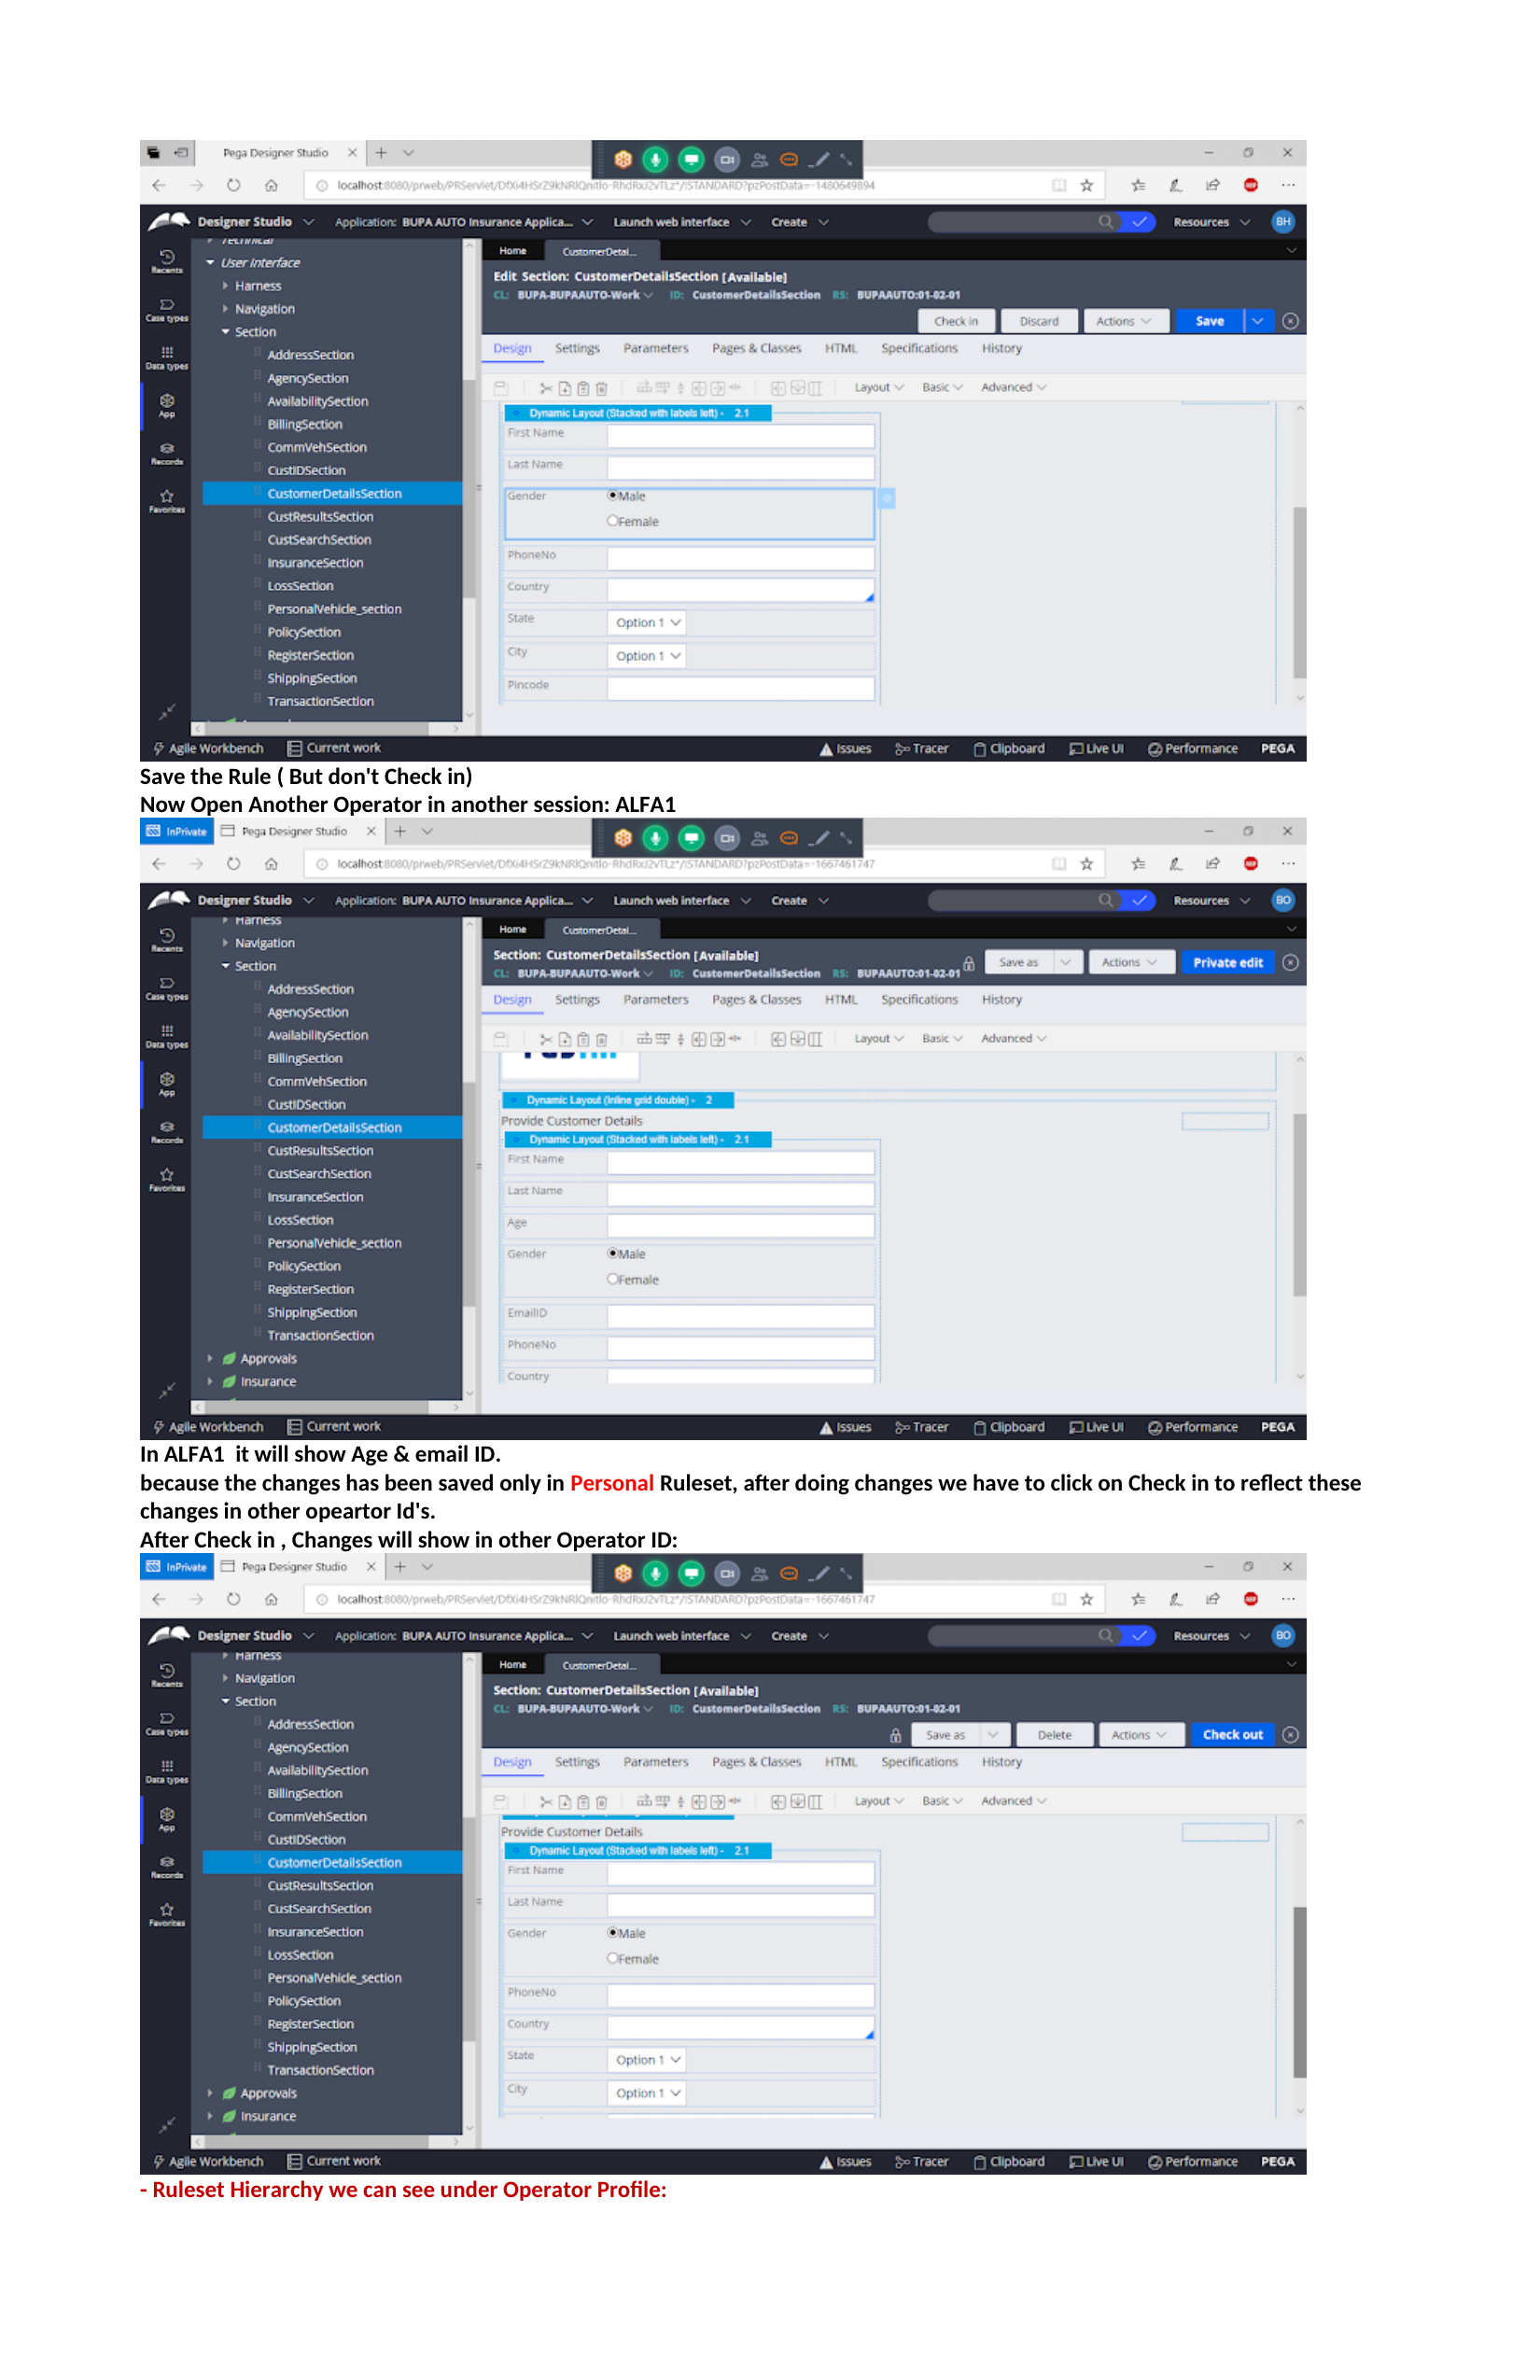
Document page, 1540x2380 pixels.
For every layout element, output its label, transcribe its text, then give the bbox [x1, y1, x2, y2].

text After Check in , Changes will show in other Operator ID: [140, 1525, 1400, 1553]
text Save the Rule ( But don't Check in) [140, 762, 1400, 790]
text Now Open Another Operator in another session: ALFA1 [140, 790, 1400, 819]
text - Ruleset Hierarchy we can see under Operator Profile: [140, 2175, 1400, 2204]
picture [140, 818, 1307, 1440]
text because the changes has been saved only in Personal Ruleset, after doing changes we have to click on Check in to reflect these changes in other opeartor Id's. [140, 1468, 1400, 1525]
picture [140, 140, 1307, 762]
text In ALFA1 it will show Age & email ID. [140, 1439, 1400, 1468]
picture [140, 1553, 1307, 2175]
